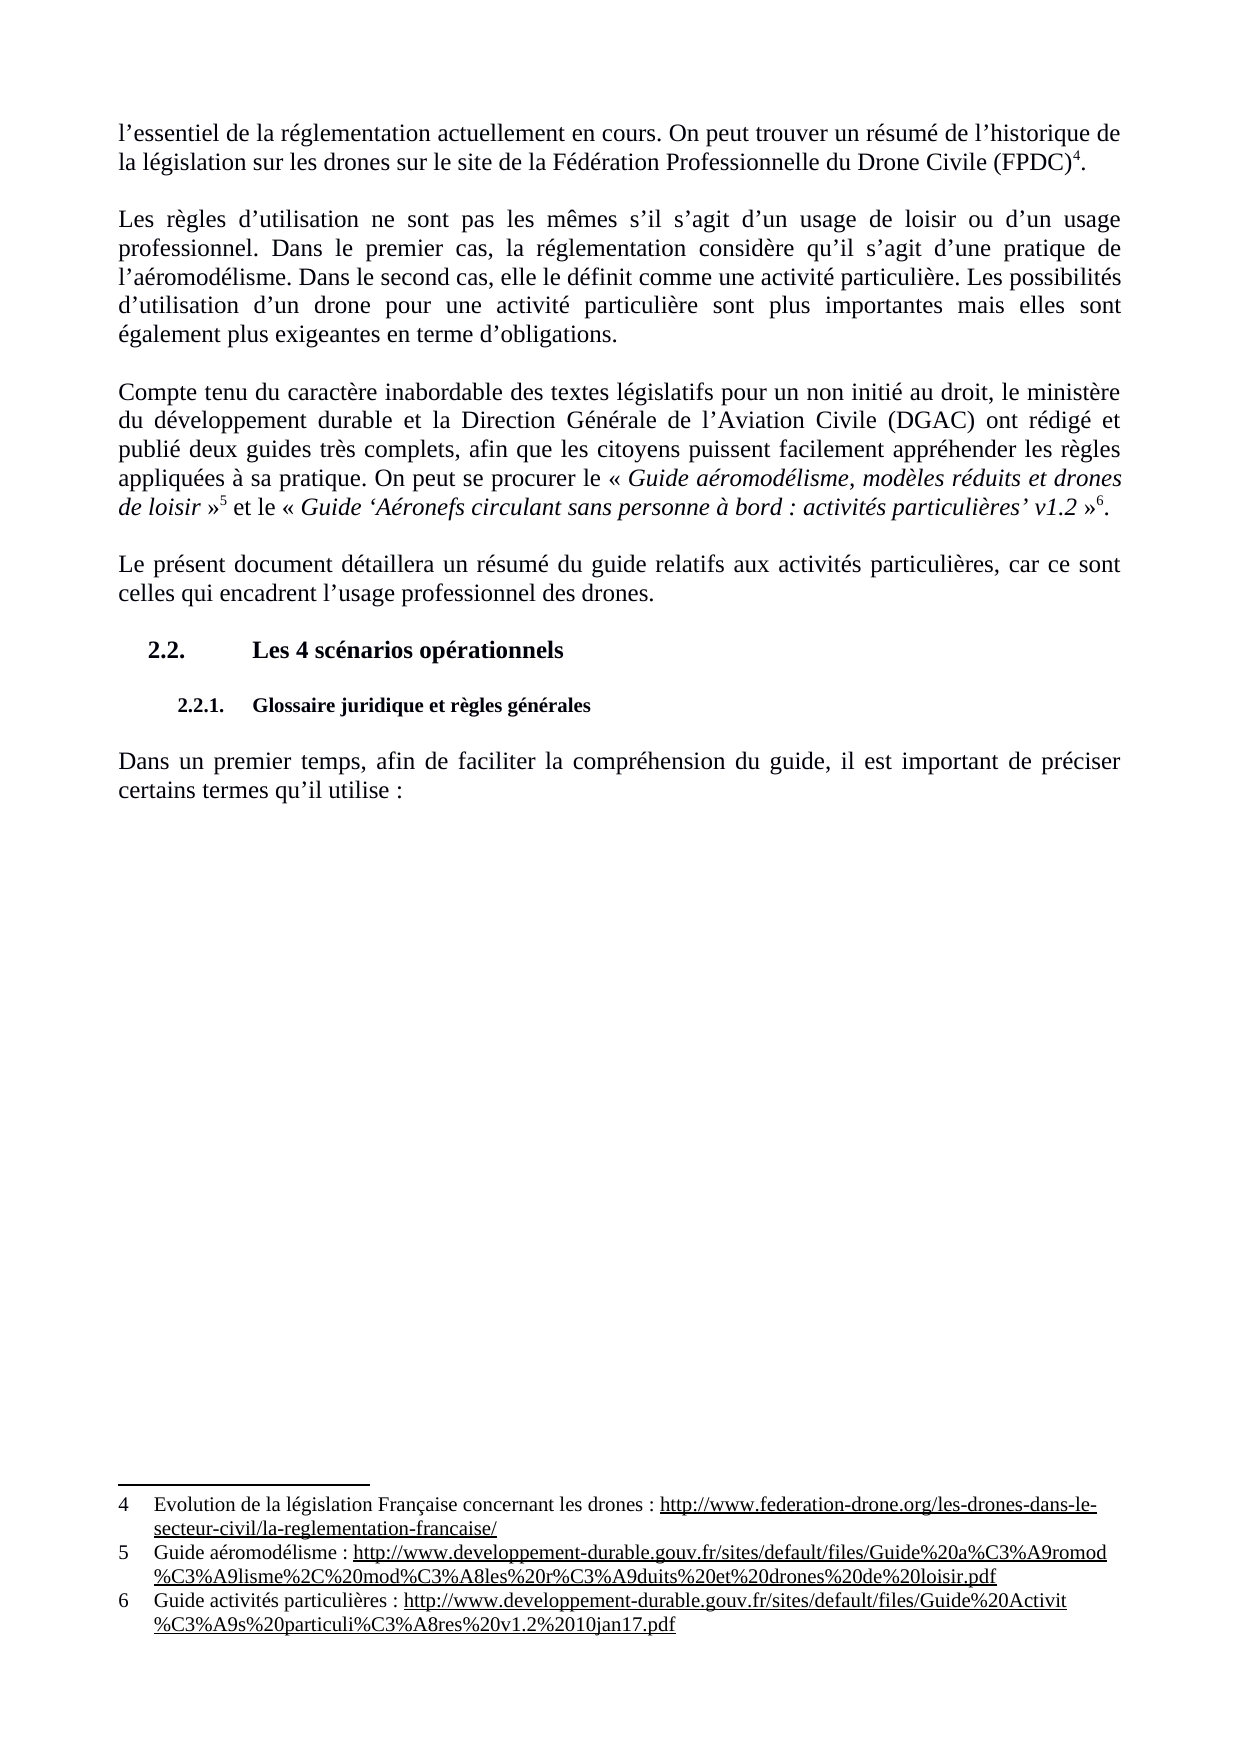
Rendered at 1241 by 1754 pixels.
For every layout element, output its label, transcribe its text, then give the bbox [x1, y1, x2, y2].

subtitle Les 4 scénarios opérationnels [148, 636, 1122, 664]
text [118, 118, 1122, 176]
text Dans un premier temps, afin de faciliter la compréhension du guide, il est important de préciser certains termes qu’il utilise : [118, 746, 1122, 803]
text Les règles d’utilisation ne sont pas les mêmes s’il s’agit d’un usage de loisir ou d’un usage professionnel. Dans le premier cas, la réglementation considère qu’il s’agit d’une pratique de l’aéromodélisme. Dans le second cas, elle le définit comme une activité particulière. Les possibilités d’utilisation d’un drone pour une activité particulière sont plus importantes mais elles sont également plus exigeantes en terme d’obligations. [118, 204, 1122, 348]
text Compte tenu du caractère inabordable des textes législatifs pour un non initié au droit, le ministère du développement durable et la Direction Générale de l’Aviation Civile (DGAC) ont rédigé et publié deux guides très complets, afin que les citoyens puissent facilement appréhender les règles appliquées à sa pratique. On peut se procurer le « Guide aéromodélisme, modèles réduits et drones de loisir » et le « Guide ‘Aéronefs circulant sans personne à bord : activités particulières’ v1.2 ». [118, 377, 1122, 521]
text Le présent document détaillera un résumé du guide relatifs aux activités particulières, car ce sont celles qui encadrent l’usage professionnel des drones. [118, 549, 1122, 607]
subtitle Glossaire juridique et règles générales [177, 693, 1122, 717]
